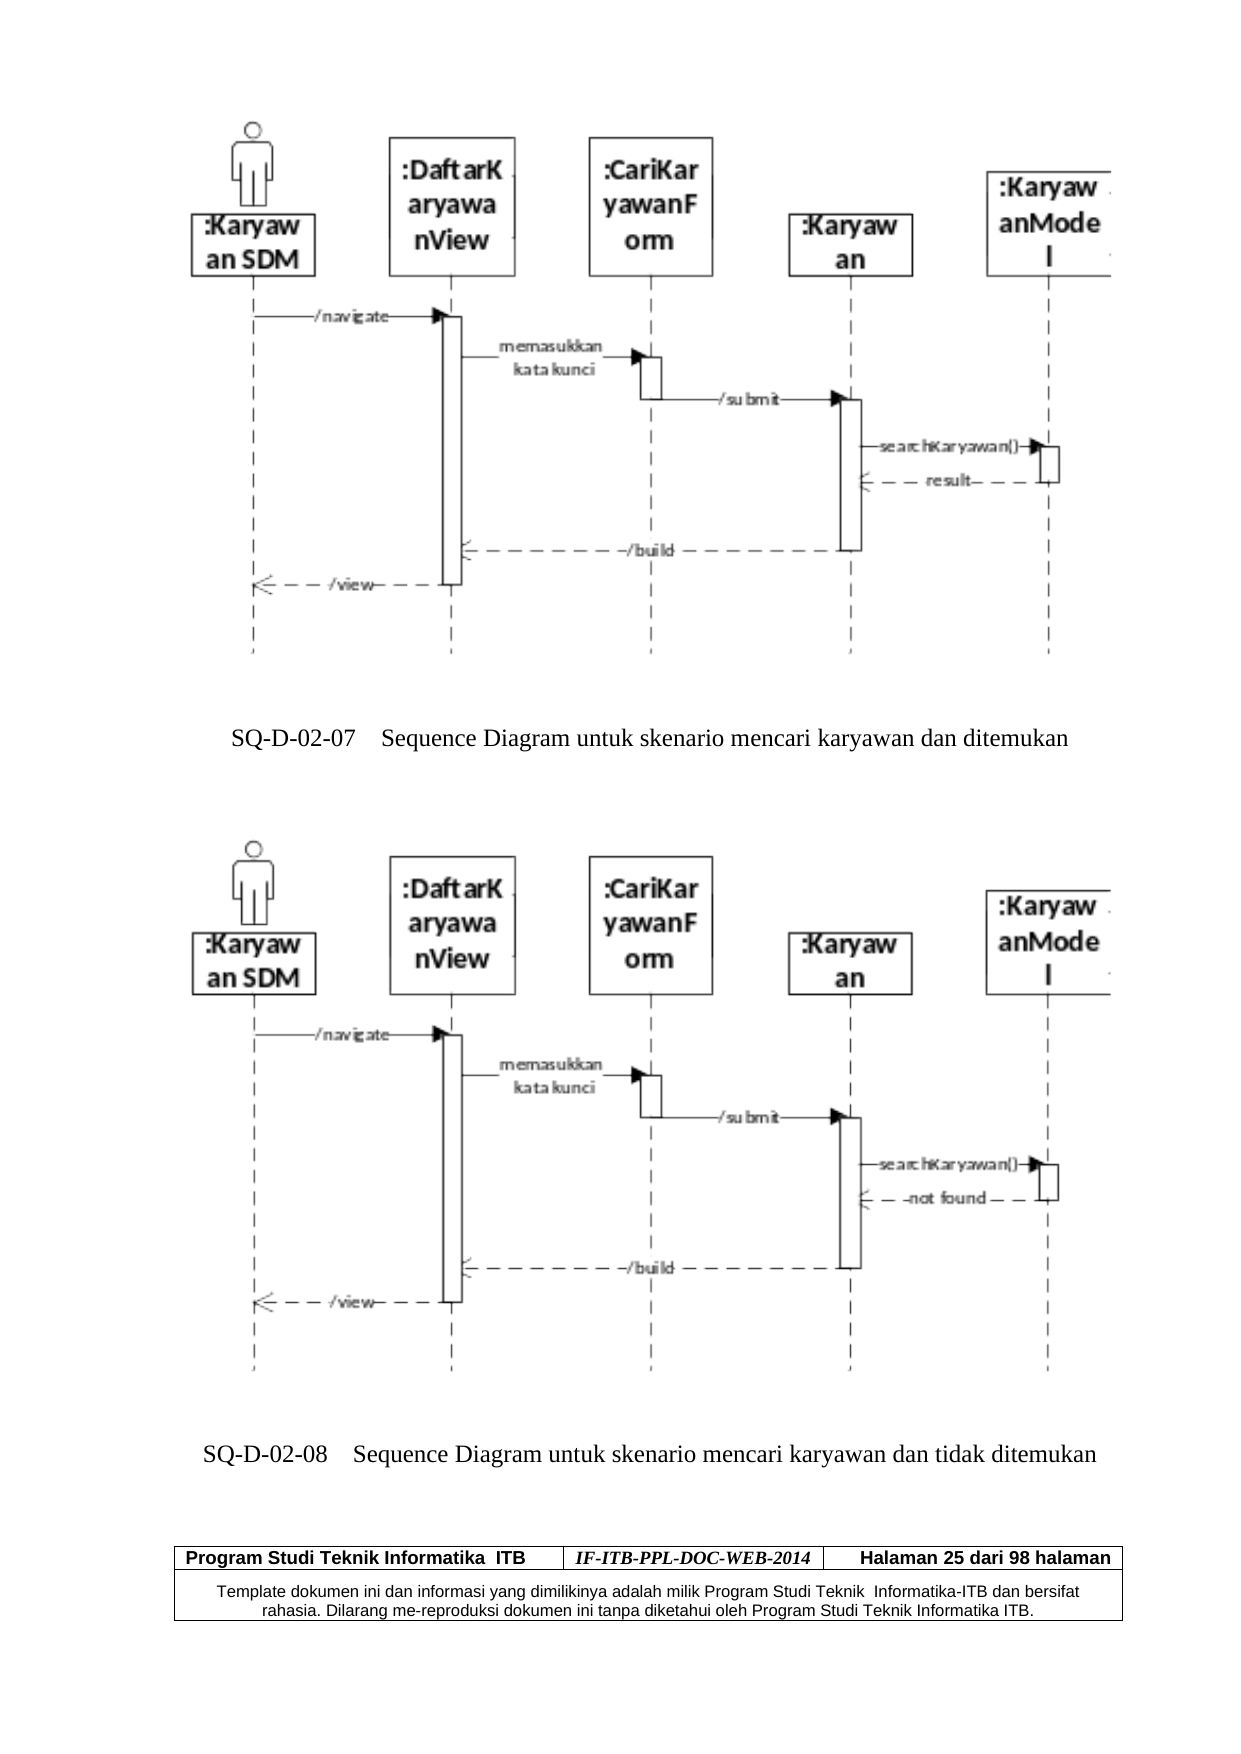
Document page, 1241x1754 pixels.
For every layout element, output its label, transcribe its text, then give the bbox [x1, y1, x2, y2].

text SQ-D-02-07 Sequence Diagram untuk skenario mencari karyawan dan ditemukan [177, 118, 1122, 752]
text SQ-D-02-08 Sequence Diagram untuk skenario mencari karyawan dan tidak ditemukan [177, 838, 1122, 1468]
